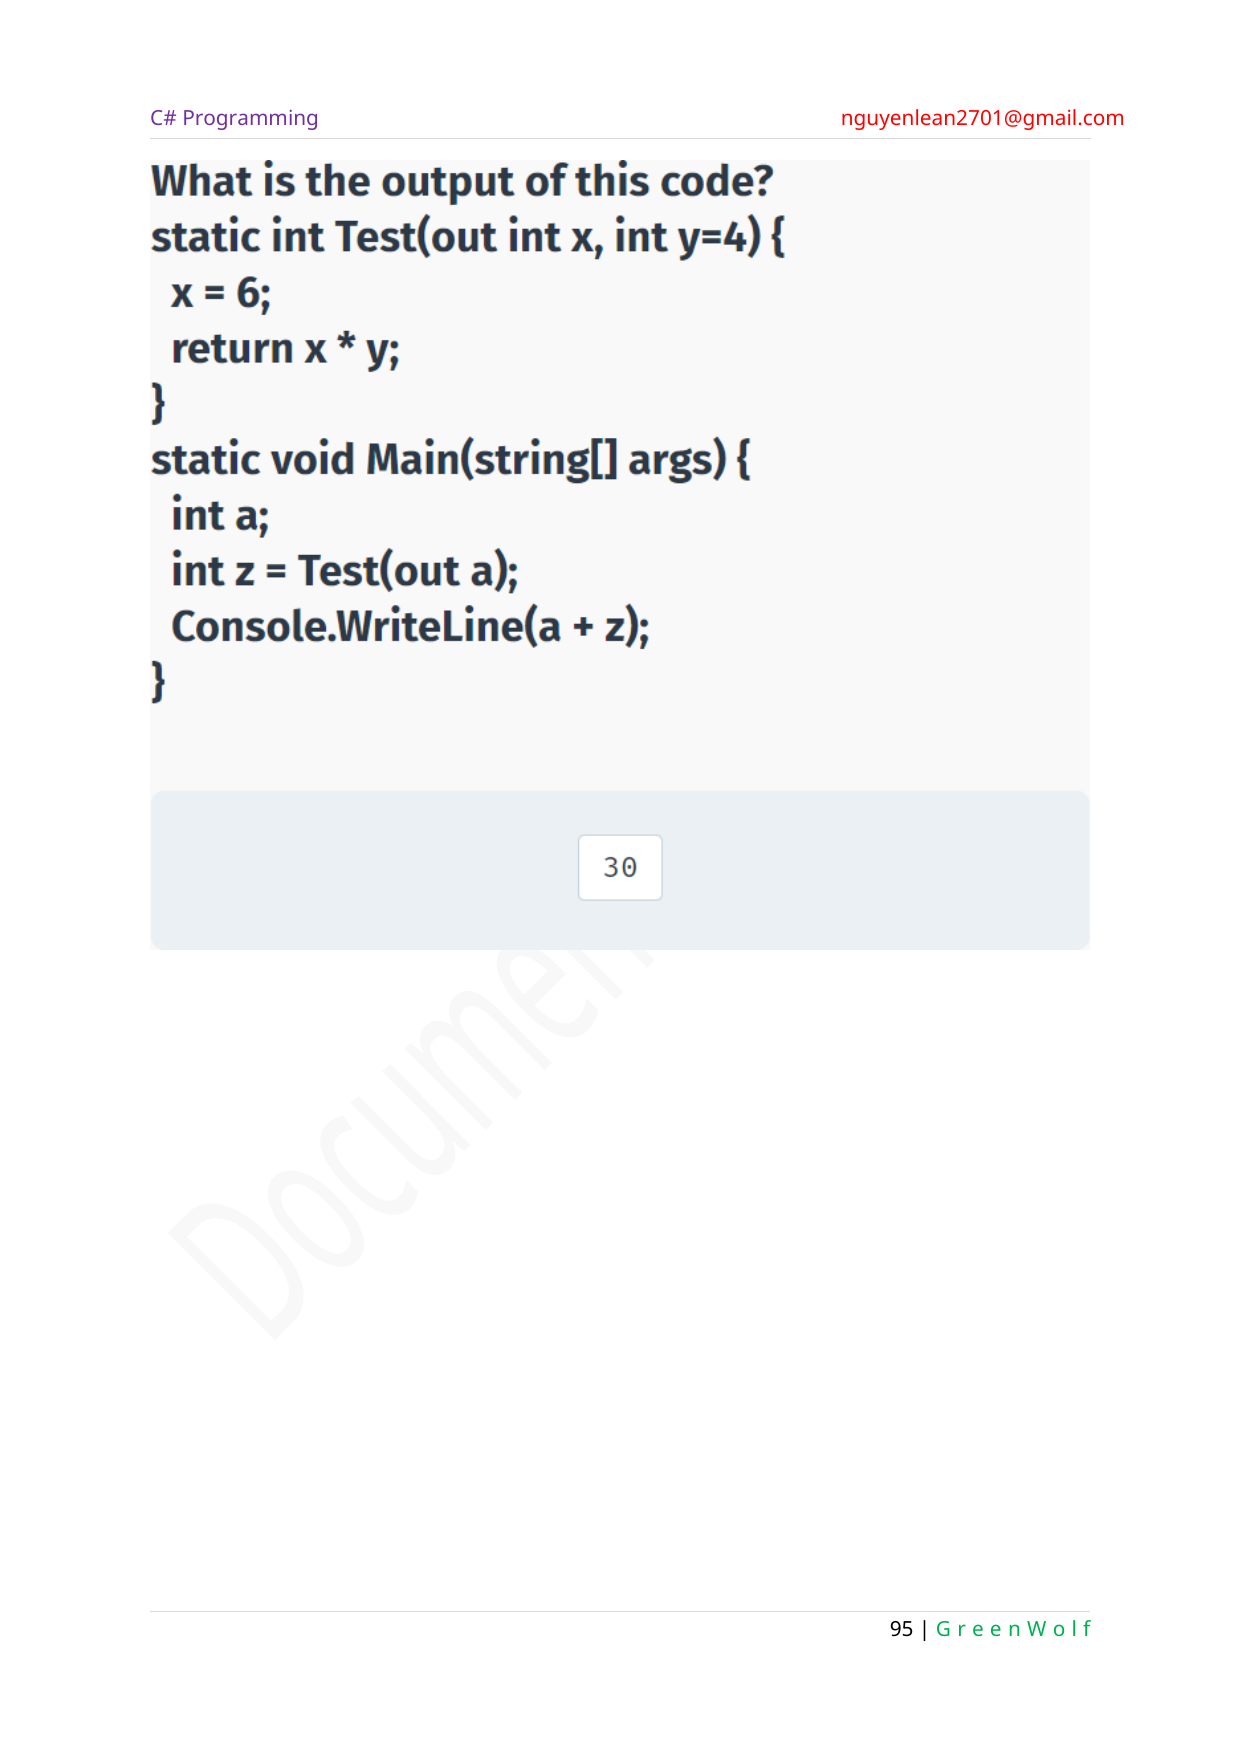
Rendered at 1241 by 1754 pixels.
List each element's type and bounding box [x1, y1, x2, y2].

picture [150, 160, 1091, 950]
